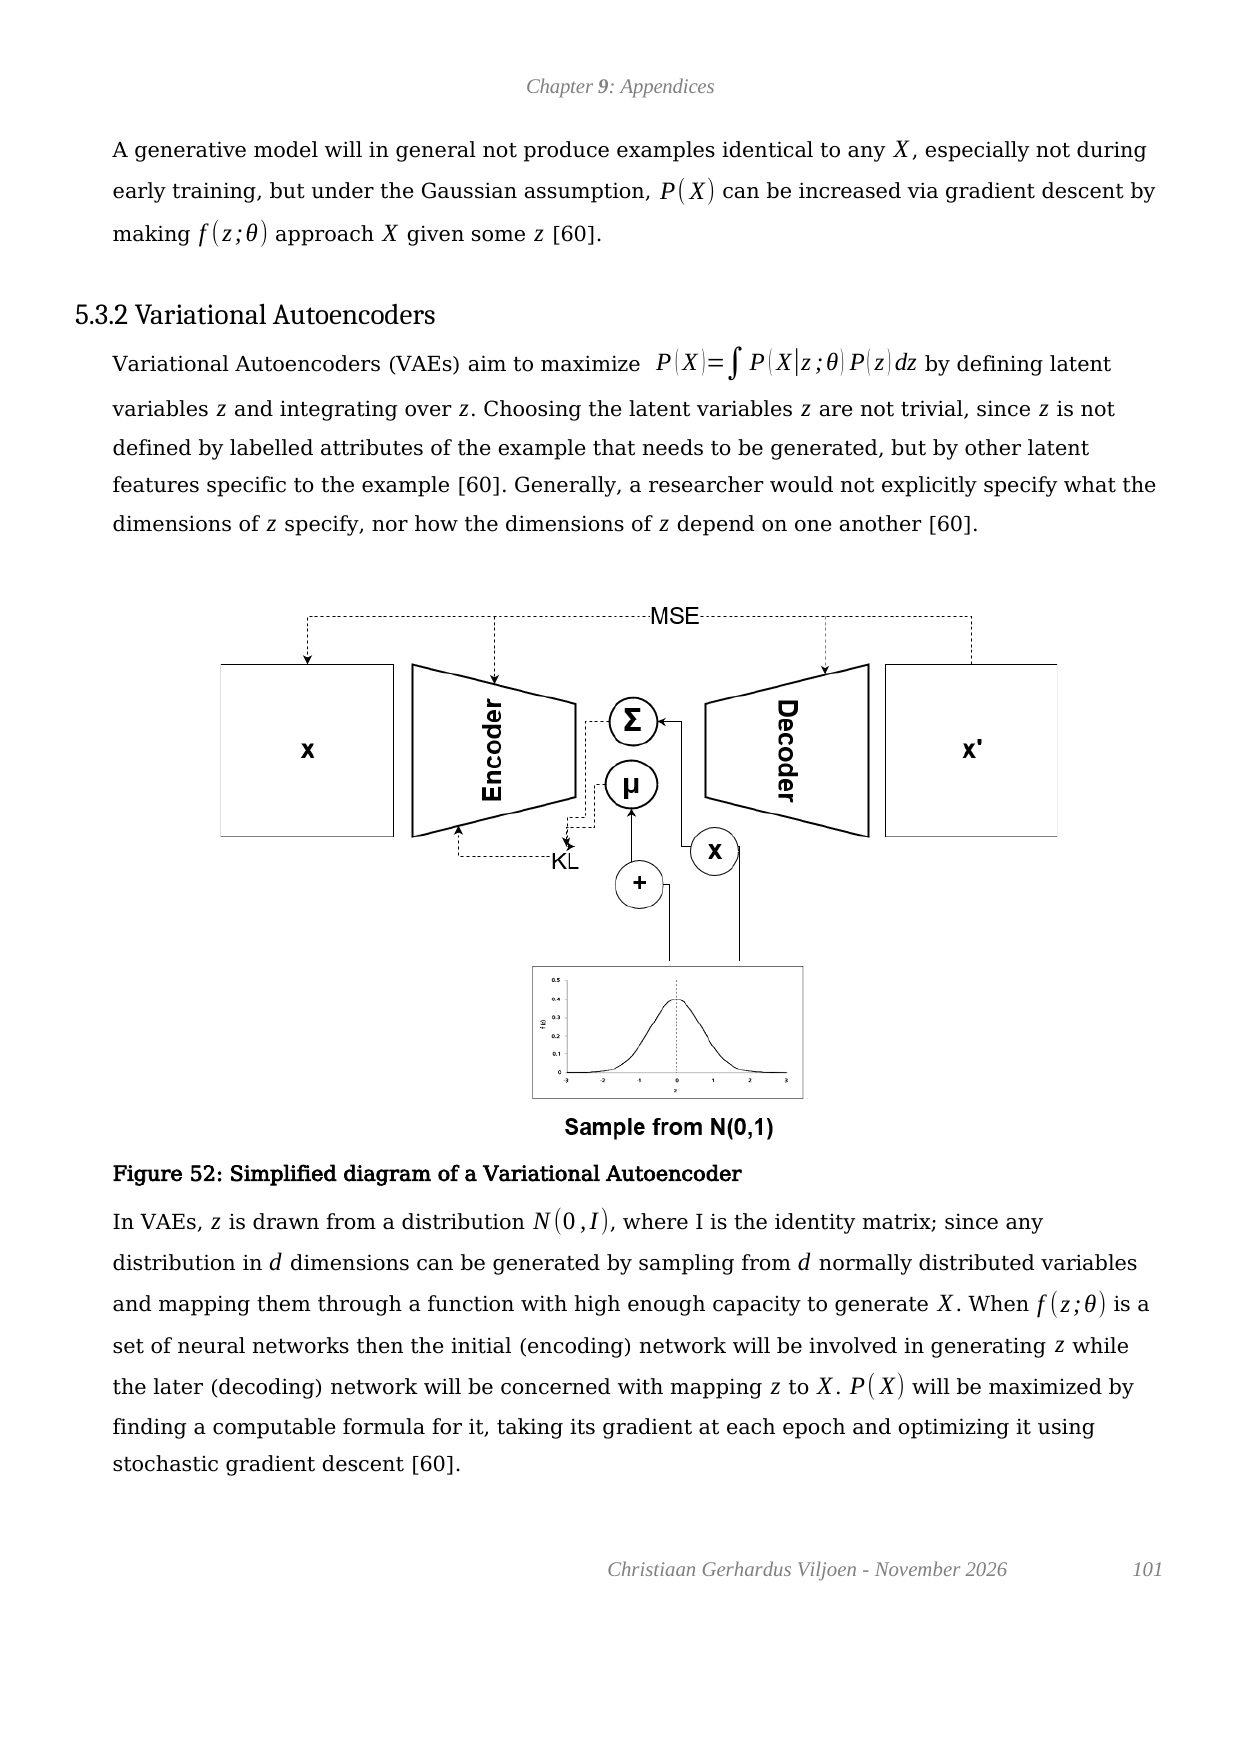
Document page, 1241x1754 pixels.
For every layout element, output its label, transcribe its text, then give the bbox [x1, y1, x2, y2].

text A generative model will in general not produce examples identical to any , especially not during early training, but under the Gaussian assumption, can be increased via gradient descent by making approach given some . [112, 135, 1165, 248]
text Variational Autoencoders (VAEs) aim to maximize by defining latent variables and integrating over . Choosing the latent variables are not trivial, since is not defined by labelled attributes of the example that needs to be generated, but by other latent features specific to the example . Generally, a researcher would not explicitly specify what the dimensions of specify, nor how the dimensions of depend on one another . [112, 344, 1165, 537]
text In VAEs, is drawn from a distribution , where I is the identity matrix; since any distribution in dimensions can be generated by sampling from normally distributed variables and mapping them through a function with high enough capacity to generate . When is a set of neural networks then the initial (encoding) network will be involved in generating while the later (decoding) network will be concerned with mapping to . will be maximized by finding a computable formula for it, taking its gradient at each epoch and optimizing it using stochastic gradient descent . [112, 1206, 1165, 1476]
text Figure 52: Simplified diagram of a Variational Autoencoder [112, 1160, 1165, 1185]
subtitle Variational Autoencoders [75, 298, 1165, 332]
picture [220, 603, 1058, 1140]
